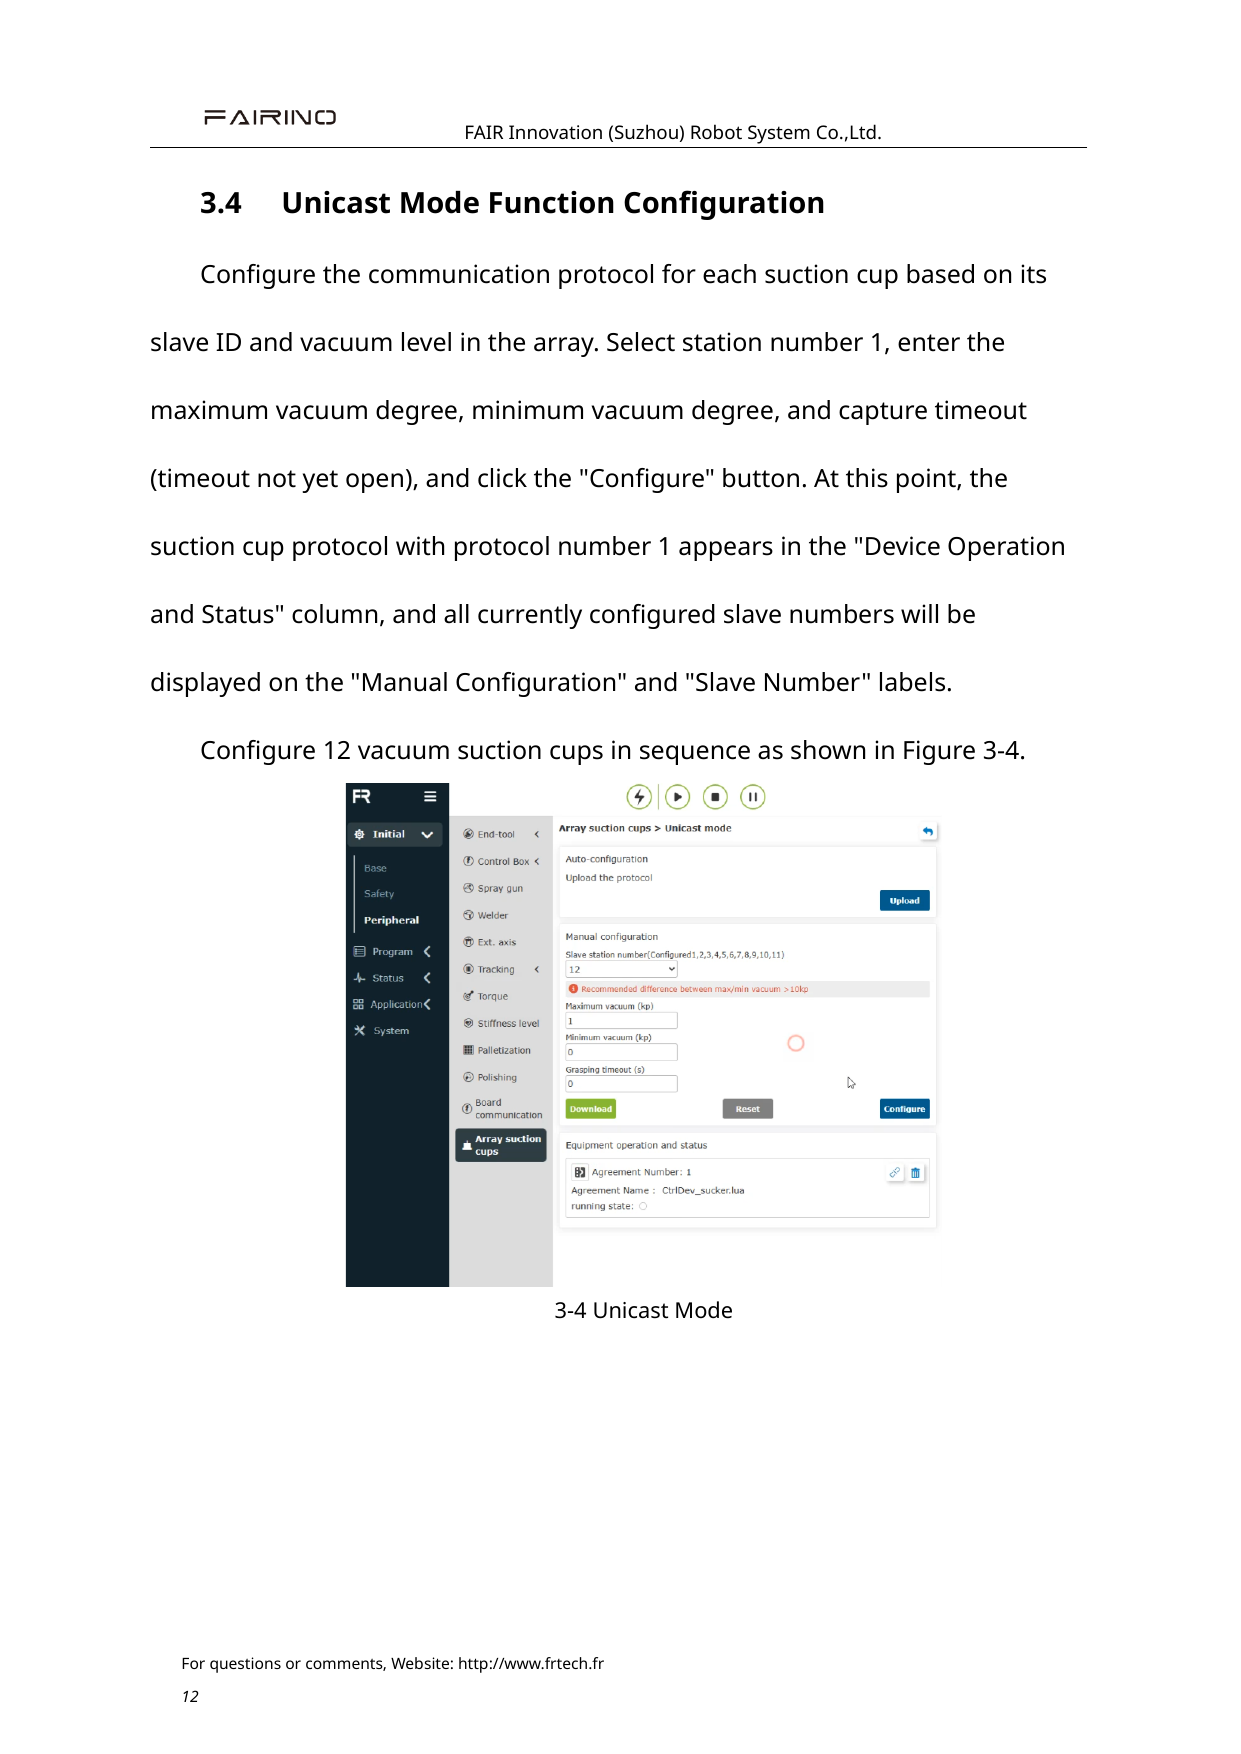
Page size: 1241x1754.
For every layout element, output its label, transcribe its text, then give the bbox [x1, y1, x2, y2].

picture [345, 783, 942, 1287]
text Configure the communication protocol for each suction cup based on its slave ID and vacuum level in the array. Select station number 1, enter the maximum vacuum degree, minimum vacuum degree, and capture timeout (timeout not yet open), and click the "Configure" button. At this point, the suction cup protocol with protocol number 1 appears in the "Device Operation and Status" column, and all currently configured slave numbers will be displayed on the "Manual Configuration" and "Slave Number" labels. [150, 240, 1087, 716]
subtitle Unicast Mode Function Configuration [150, 168, 1087, 236]
text 3-4 Unicast Mode [150, 1293, 1087, 1327]
text Configure 12 vacuum suction cups in sequence as shown in Figure 3-4. [150, 716, 1087, 783]
picture [187, 94, 353, 140]
